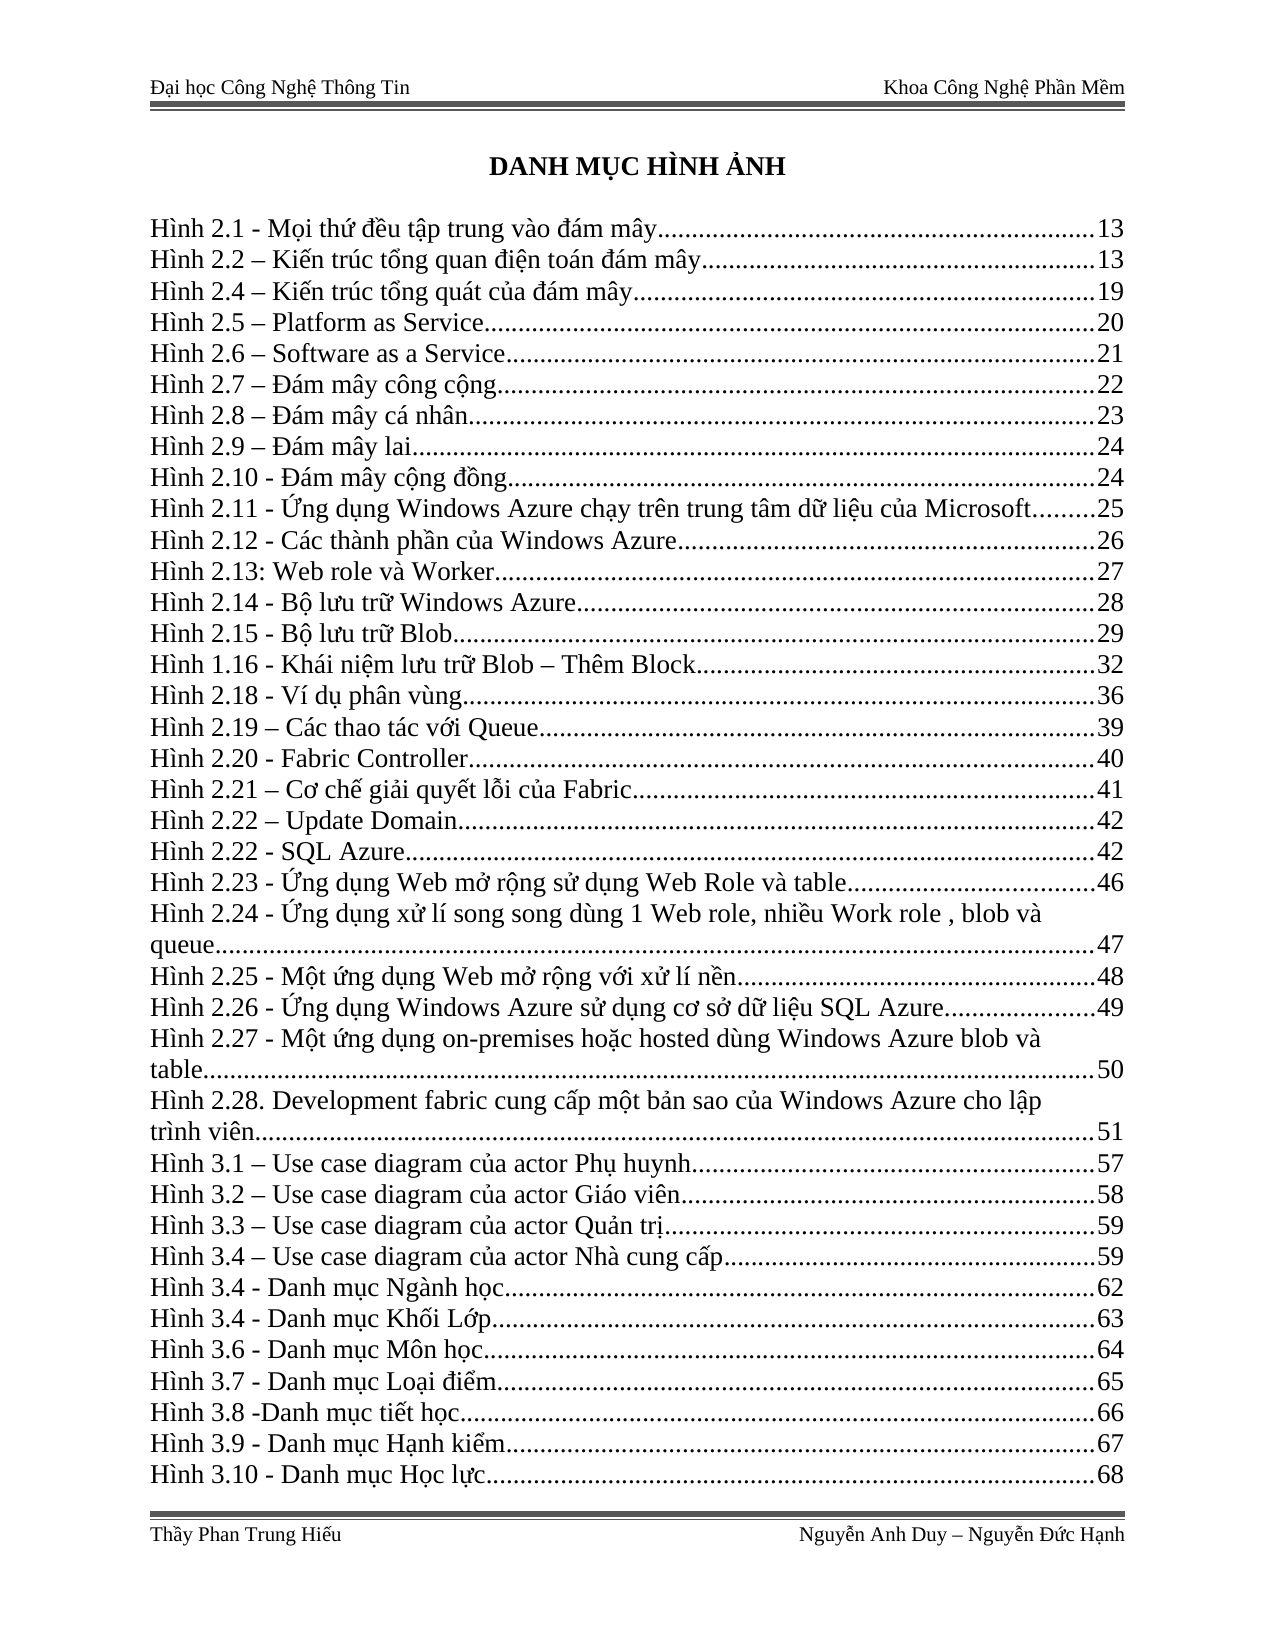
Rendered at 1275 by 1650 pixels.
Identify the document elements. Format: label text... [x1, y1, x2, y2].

text Hình 2.20 - Fabric Controller 40 [150, 742, 1050, 773]
text Hình 2.5 – Platform as Service 20 [150, 306, 1050, 337]
text Hình 2.19 – Các thao tác với Queue 39 [150, 711, 1050, 742]
text Hình 2.10 - Đám mây cộng đồng 24 [150, 461, 1050, 493]
text Hình 3.4 - Danh mục Khối Lớp 63 [150, 1302, 1050, 1333]
text Hình 2.2 – Kiến trúc tổng quan điện toán đám mây 13 [150, 243, 1050, 274]
text Hình 3.10 - Danh mục Học lực 68 [150, 1458, 1050, 1489]
text Hình 2.26 - Ứng dụng Windows Azure sử dụng cơ sở dữ liệu SQL Azure. 49 [150, 991, 1050, 1022]
text Hình 2.11 - Ứng dụng Windows Azure chạy trên trung tâm dữ liệu của Microsoft 25 [150, 493, 1050, 524]
text Hình 2.28. Development fabric cung cấp một bản sao của Windows Azure cho lập trình viên. 51 [150, 1084, 1050, 1147]
text Hình 2.7 – Đám mây công cộng 22 [150, 368, 1050, 399]
text Hình 2.21 – Cơ chế giải quyết lỗi của Fabric 41 [150, 773, 1050, 804]
text Hình 2.23 - Ứng dụng Web mở rộng sử dụng Web Role và table 46 [150, 866, 1050, 897]
text Hình 3.2 – Use case diagram của actor Giáo viên 58 [150, 1178, 1050, 1209]
text Hình 2.8 – Đám mây cá nhân 23 [150, 399, 1050, 430]
text Hình 3.8 -Danh mục tiết học 66 [150, 1396, 1050, 1427]
text Hình 2.24 - Ứng dụng xử lí song song dùng 1 Web role, nhiều Work role , blob và queue 47 [150, 897, 1050, 960]
text Hình 3.3 – Use case diagram của actor Quản trị 59 [150, 1209, 1050, 1240]
text Hình 2.22 – Update Domain 42 [150, 804, 1050, 835]
text Hình 2.13: Web role và Worker. 27 [150, 555, 1050, 586]
text Hình 3.4 - Danh mục Ngành học 62 [150, 1271, 1050, 1302]
text Hình 2.15 - Bộ lưu trữ Blob 29 [150, 617, 1050, 648]
text Hình 2.14 - Bộ lưu trữ Windows Azure 28 [150, 586, 1050, 617]
text DANH MỤC HÌNH ẢNH [150, 150, 1125, 181]
text Hình 2.4 – Kiến trúc tổng quát của đám mây 19 [150, 274, 1050, 306]
text Hình 2.9 – Đám mây lai 24 [150, 430, 1050, 461]
text Hình 3.7 - Danh mục Loại điểm 65 [150, 1365, 1050, 1396]
text Hình 3.6 - Danh mục Môn học 64 [150, 1333, 1050, 1365]
text Hình 2.1 - Mọi thứ đều tập trung vào đám mây 13 [150, 212, 1050, 243]
text Hình 2.12 - Các thành phần của Windows Azure 26 [150, 524, 1050, 555]
text Hình 2.25 - Một ứng dụng Web mở rộng với xử lí nền 48 [150, 960, 1050, 991]
text Hình 2.27 - Một ứng dụng on-premises hoặc hosted dùng Windows Azure blob và table. 50 [150, 1022, 1050, 1084]
text Hình 2.6 – Software as a Service 21 [150, 337, 1050, 368]
text Hình 3.1 – Use case diagram của actor Phụ huynh 57 [150, 1147, 1050, 1178]
text Hình 3.9 - Danh mục Hạnh kiểm 67 [150, 1427, 1050, 1458]
text Hình 2.22 - SQL Azure 42 [150, 835, 1050, 866]
text Hình 1.16 - Khái niệm lưu trữ Blob – Thêm Block 32 [150, 648, 1050, 679]
text Hình 2.18 - Ví dụ phân vùng 36 [150, 679, 1050, 711]
text Hình 3.4 – Use case diagram của actor Nhà cung cấp 59 [150, 1240, 1050, 1271]
